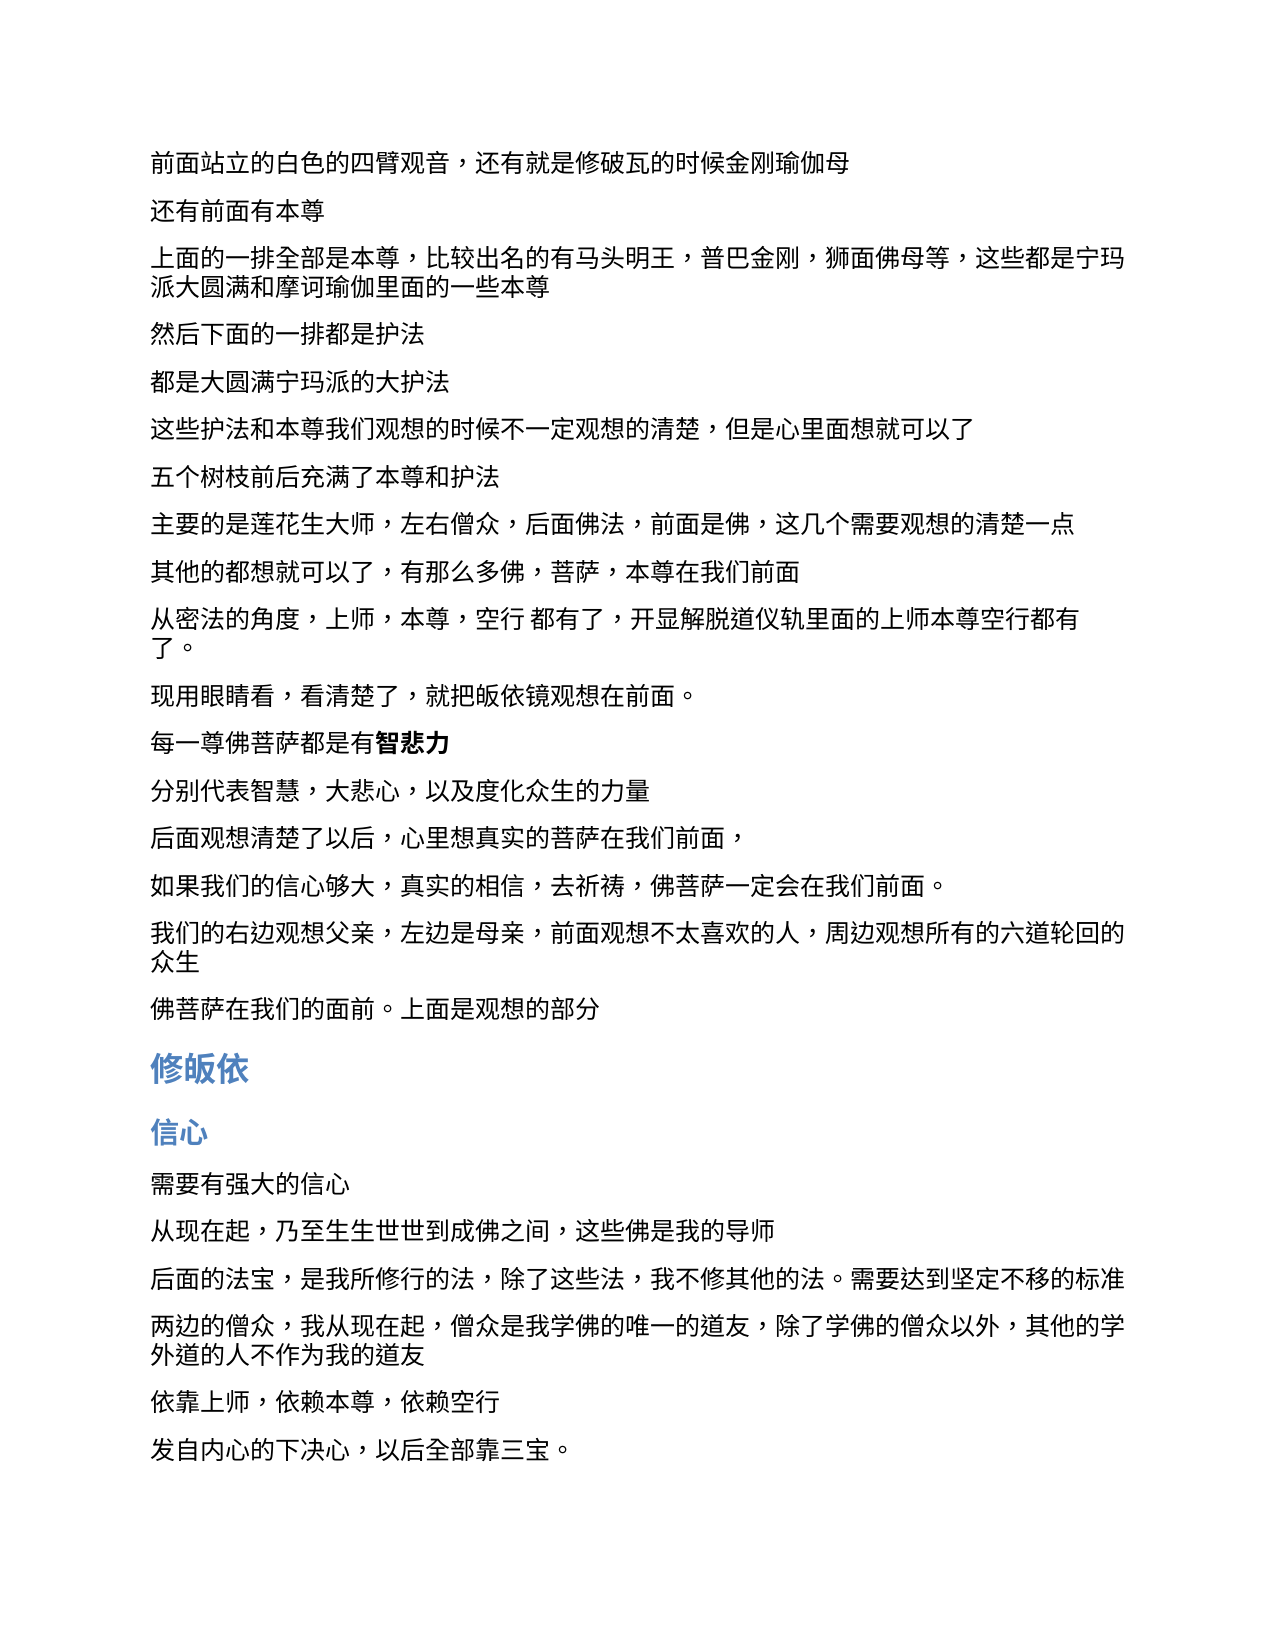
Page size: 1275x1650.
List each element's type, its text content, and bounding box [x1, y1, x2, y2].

subtitle 修皈依 [150, 1046, 1125, 1091]
text 我们的右边观想父亲，左边是母亲，前面观想不太喜欢的人，周边观想所有的六道轮回的众生 [150, 920, 1125, 977]
text 佛菩萨在我们的面前。上面是观想的部分 [150, 996, 1125, 1025]
text 后面观想清楚了以后，心里想真实的菩萨在我们前面， [150, 825, 1125, 854]
text 需要有强大的信心 [150, 1171, 1125, 1199]
text 这些护法和本尊我们观想的时候不一定观想的清楚，但是心里面想就可以了 [150, 416, 1125, 445]
text 从现在起，乃至生生世世到成佛之间，这些佛是我的导师 [150, 1218, 1125, 1247]
text 每一尊佛菩萨都是有智悲力 [150, 730, 1125, 759]
text 如果我们的信心够大，真实的相信，去祈祷，佛菩萨一定会在我们前面。 [150, 872, 1125, 901]
text 发自内心的下决心，以后全部靠三宝。 [150, 1437, 1125, 1466]
text 都是大圆满宁玛派的大护法 [150, 369, 1125, 397]
text 上面的一排全部是本尊，比较出名的有马头明王，普巴金刚，狮面佛母等，这些都是宁玛派大圆满和摩诃瑜伽里面的一些本尊 [150, 245, 1125, 302]
text 前面站立的白色的四臂观音，还有就是修破瓦的时候金刚瑜伽母 [150, 150, 1125, 179]
text 其他的都想就可以了，有那么多佛，菩萨，本尊在我们前面 [150, 559, 1125, 587]
subtitle 信心 [150, 1112, 1125, 1152]
text 依靠上师，依赖本尊，依赖空行 [150, 1389, 1125, 1418]
text 五个树枝前后充满了本尊和护法 [150, 464, 1125, 492]
text 还有前面有本尊 [150, 197, 1125, 226]
text 现用眼睛看，看清楚了，就把皈依镜观想在前面。 [150, 682, 1125, 711]
text 然后下面的一排都是护法 [150, 321, 1125, 350]
text 分别代表智慧，大悲心，以及度化众生的力量 [150, 777, 1125, 806]
text 两边的僧众，我从现在起，僧众是我学佛的唯一的道友，除了学佛的僧众以外，其他的学外道的人不作为我的道友 [150, 1313, 1125, 1371]
text 主要的是莲花生大师，左右僧众，后面佛法，前面是佛，这几个需要观想的清楚一点 [150, 511, 1125, 540]
text 从密法的角度，上师，本尊，空行 都有了，开显解脱道仪轨里面的上师本尊空行都有了。 [150, 606, 1125, 664]
text 后面的法宝，是我所修行的法，除了这些法，我不修其他的法。需要达到坚定不移的标准 [150, 1266, 1125, 1294]
